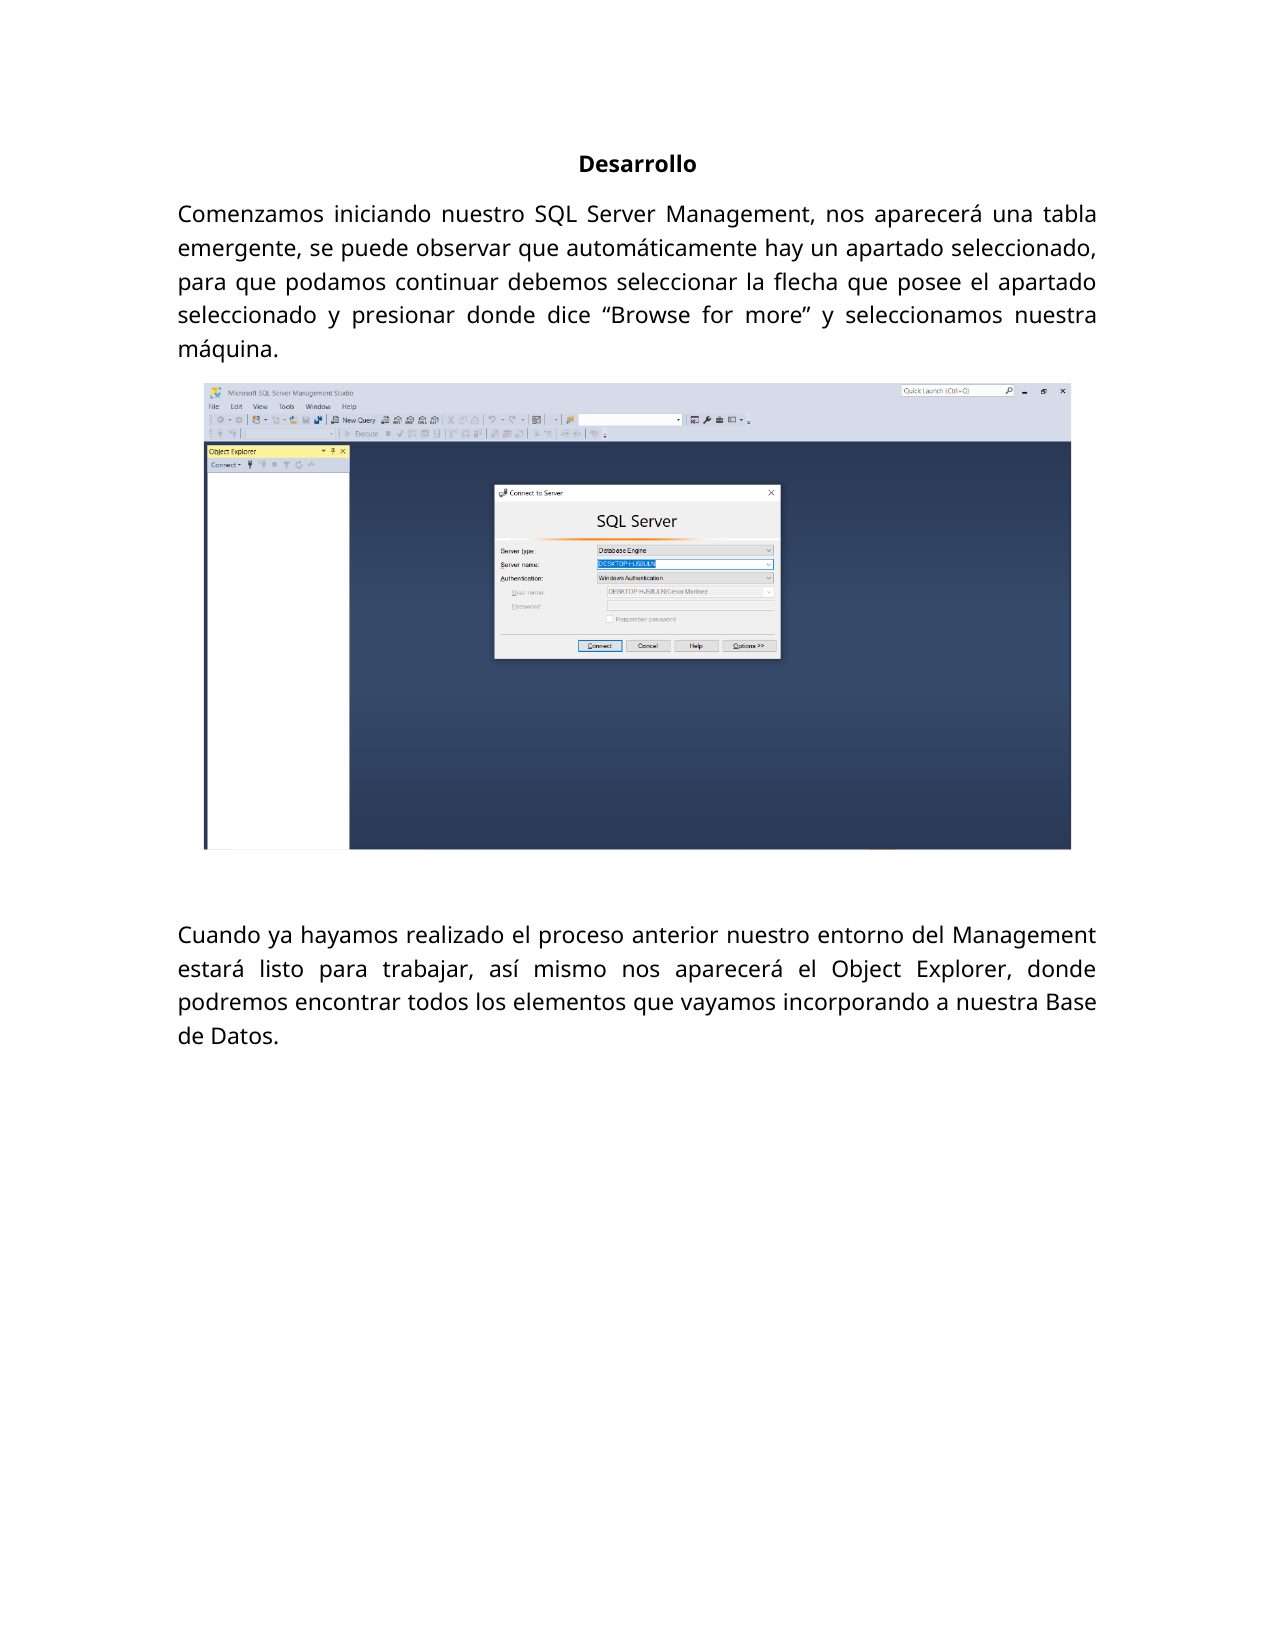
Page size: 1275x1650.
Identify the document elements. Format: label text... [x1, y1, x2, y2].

picture [203, 383, 1072, 850]
text Cuando ya hayamos realizado el proceso anterior nuestro entorno del Management estará listo para trabajar, así mismo nos aparecerá el Object Explorer, donde podremos encontrar todos los elementos que vayamos incorporando a nuestra Base de Datos. [177, 919, 1098, 1051]
text Comenzamos iniciando nuestro SQL Server Management, nos aparecerá una tabla emergente, se puede observar que automáticamente hay un apartado seleccionado, para que podamos continuar debemos seleccionar la flecha que posee el apartado seleccionado y presionar donde dice “Browse for more” y seleccionamos nuestra máquina. [177, 198, 1098, 364]
text Desarrollo [177, 148, 1098, 179]
